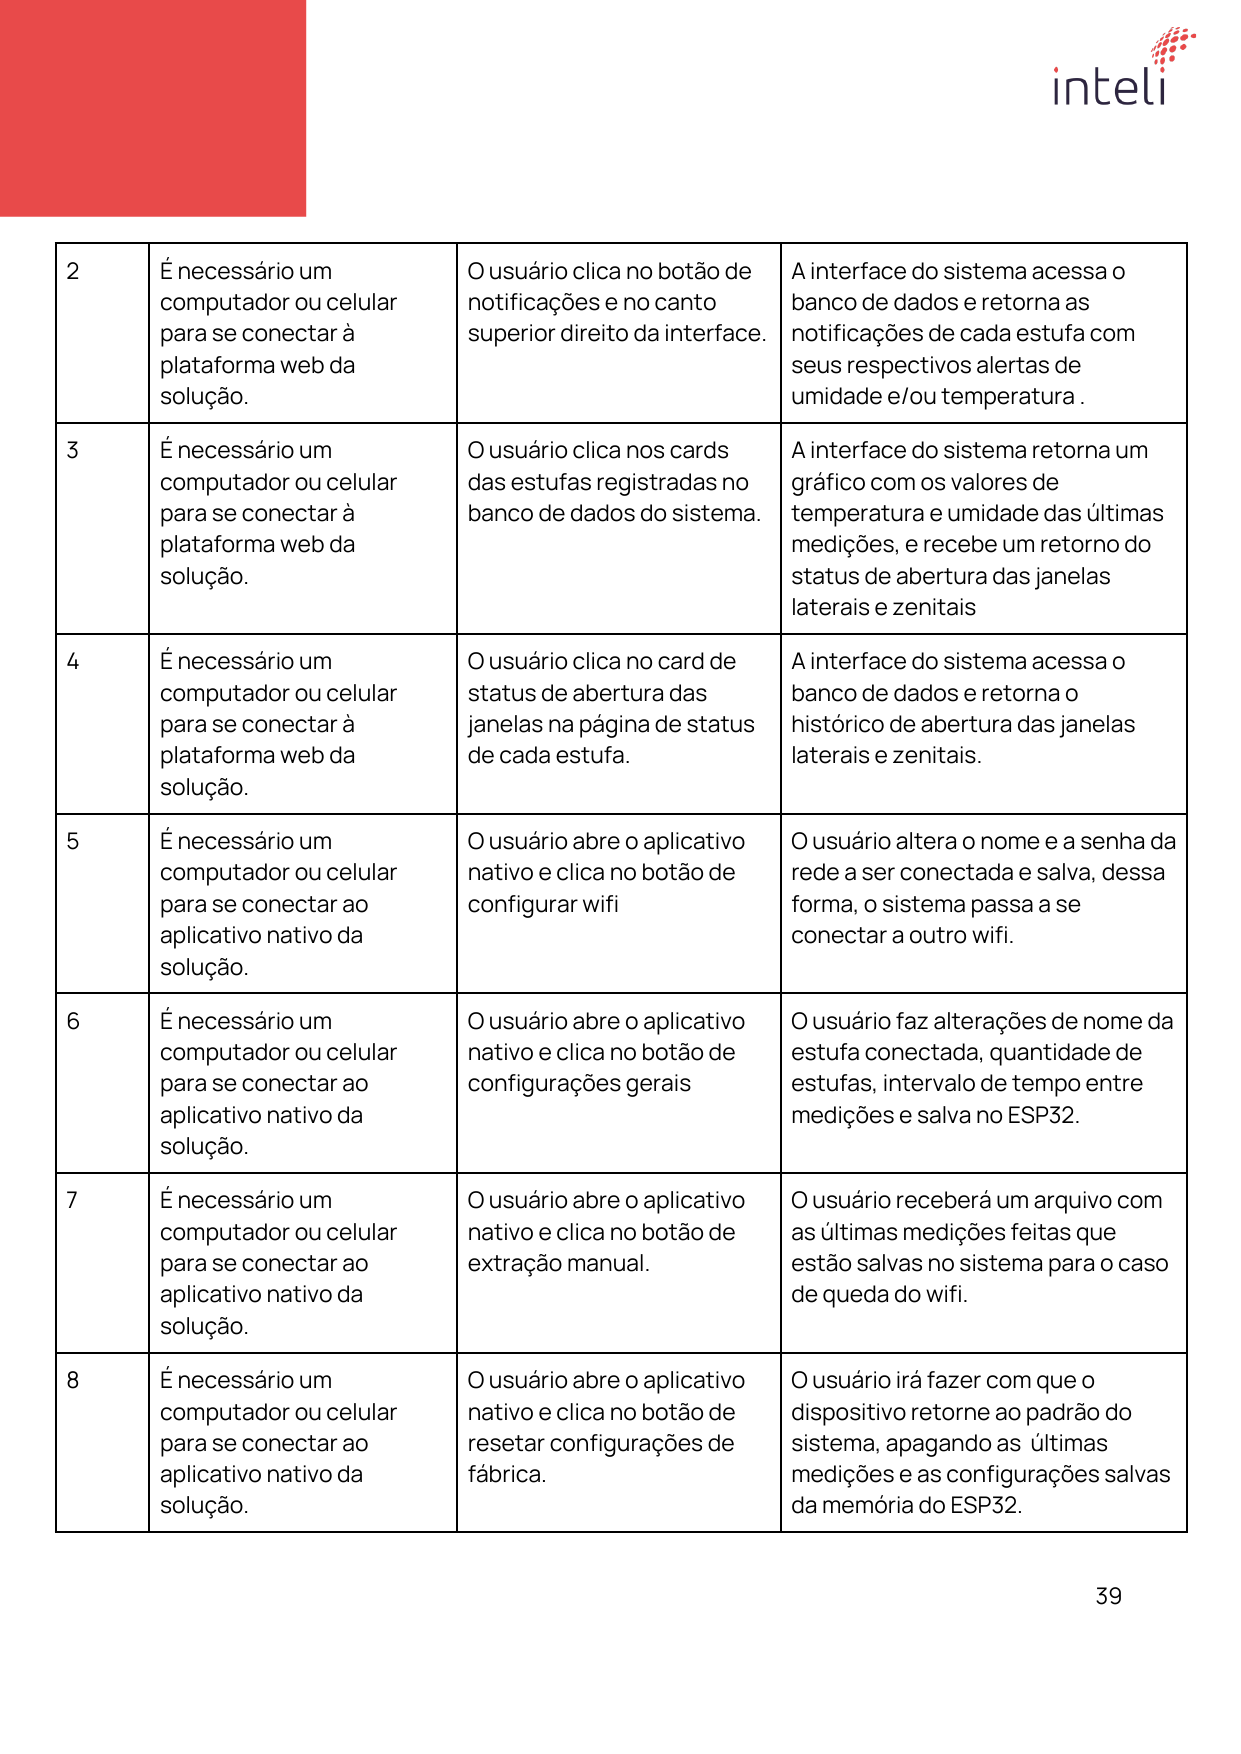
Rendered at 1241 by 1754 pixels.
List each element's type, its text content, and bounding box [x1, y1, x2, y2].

table_cell O usuário abre o aplicativo nativo e clica no botão de configurações gerais [458, 994, 780, 1172]
table_cell É necessário um computador ou celular para se conectar à plataforma web da solução. [150, 424, 456, 633]
table_cell 4 [57, 635, 148, 812]
picture [0, 0, 307, 217]
table_cell O usuário abre o aplicativo nativo e clica no botão de resetar configurações de fábrica. [458, 1354, 780, 1531]
table_cell O usuário clica no card de status de abertura das janelas na página de status de cada estufa. [458, 635, 780, 812]
table_cell O usuário abre o aplicativo nativo e clica no botão de extração manual. [458, 1174, 780, 1352]
table_cell 7 [57, 1174, 148, 1352]
table_cell É necessário um computador ou celular para se conectar ao aplicativo nativo da solução. [150, 815, 456, 992]
table_cell A interface do sistema retorna um gráfico com os valores de temperatura e umidade das últimas medições, e recebe um retorno do status de abertura das janelas laterais e zenitais [782, 424, 1186, 633]
table_cell O usuário clica no botão de notificações e no canto superior direito da interface. [458, 244, 780, 422]
table_cell É necessário um computador ou celular para se conectar à plataforma web da solução. [150, 635, 456, 812]
table_cell O usuário abre o aplicativo nativo e clica no botão de configurar wifi [458, 815, 780, 992]
table_cell É necessário um computador ou celular para se conectar ao aplicativo nativo da solução. [150, 1174, 456, 1352]
table_cell 6 [57, 994, 148, 1172]
table_cell É necessário um computador ou celular para se conectar ao aplicativo nativo da solução. [150, 1354, 456, 1531]
table_cell O usuário altera o nome e a senha da rede a ser conectada e salva, dessa forma, o sistema passa a se conectar a outro wifi. [782, 815, 1186, 992]
table_cell 3 [57, 424, 148, 633]
table_cell 5 [57, 815, 148, 992]
picture [1054, 27, 1197, 105]
table_cell A interface do sistema acessa o banco de dados e retorna o histórico de abertura das janelas laterais e zenitais. [782, 635, 1186, 812]
table_cell O usuário irá fazer com que o dispositivo retorne ao padrão do sistema, apagando as últimas medições e as configurações salvas da memória do ESP32. [782, 1354, 1186, 1531]
table_cell O usuário receberá um arquivo com as últimas medições feitas que estão salvas no sistema para o caso de queda do wifi. [782, 1174, 1186, 1352]
table_cell A interface do sistema acessa o banco de dados e retorna as notificações de cada estufa com seus respectivos alertas de umidade e/ou temperatura . [782, 244, 1186, 422]
table_cell É necessário um computador ou celular para se conectar ao aplicativo nativo da solução. [150, 994, 456, 1172]
table_cell O usuário clica nos cards das estufas registradas no banco de dados do sistema. [458, 424, 780, 633]
table_cell 2 [57, 244, 148, 422]
table_cell É necessário um computador ou celular para se conectar à plataforma web da solução. [150, 244, 456, 422]
table_cell O usuário faz alterações de nome da estufa conectada, quantidade de estufas, intervalo de tempo entre medições e salva no ESP32. [782, 994, 1186, 1172]
table_cell 8 [57, 1354, 148, 1531]
